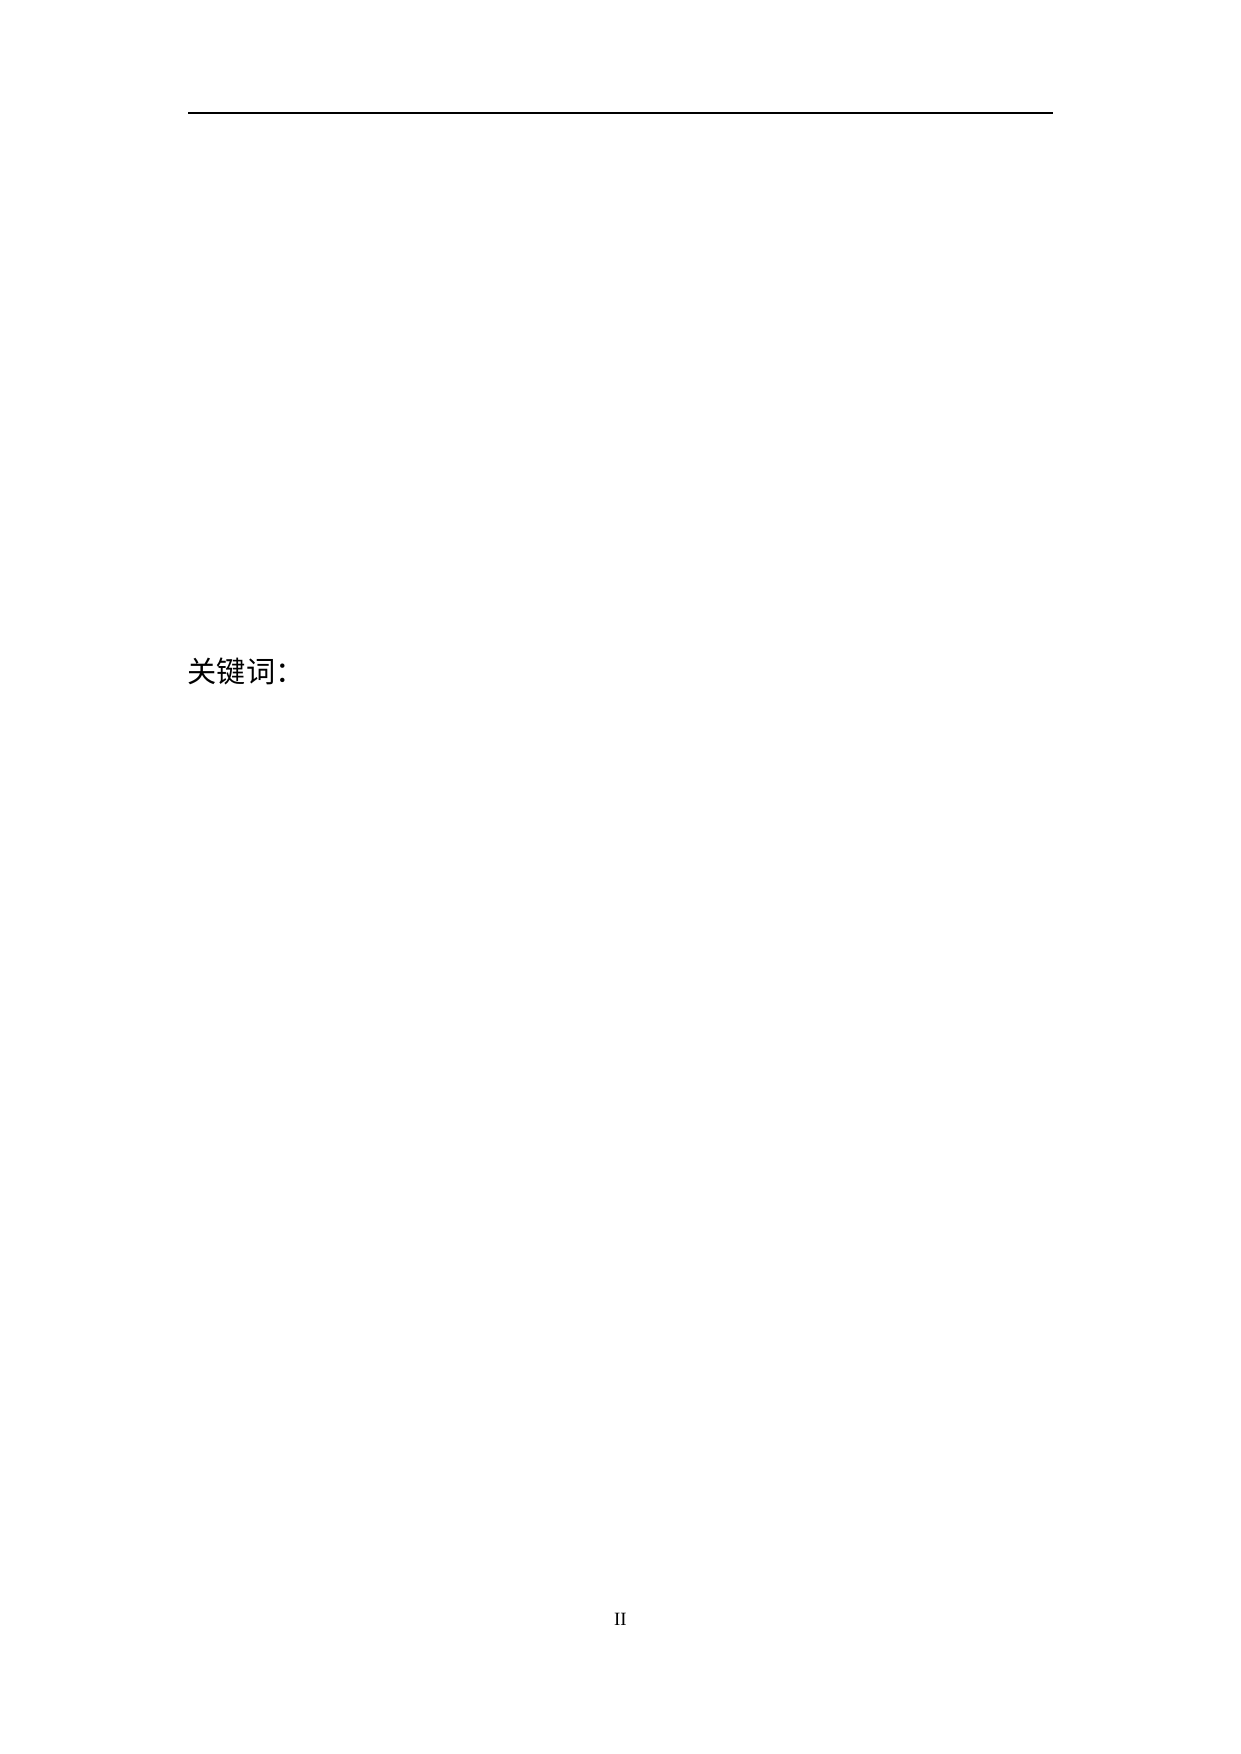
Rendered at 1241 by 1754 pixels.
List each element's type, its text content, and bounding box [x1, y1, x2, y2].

text 关键词： [187, 637, 1053, 702]
